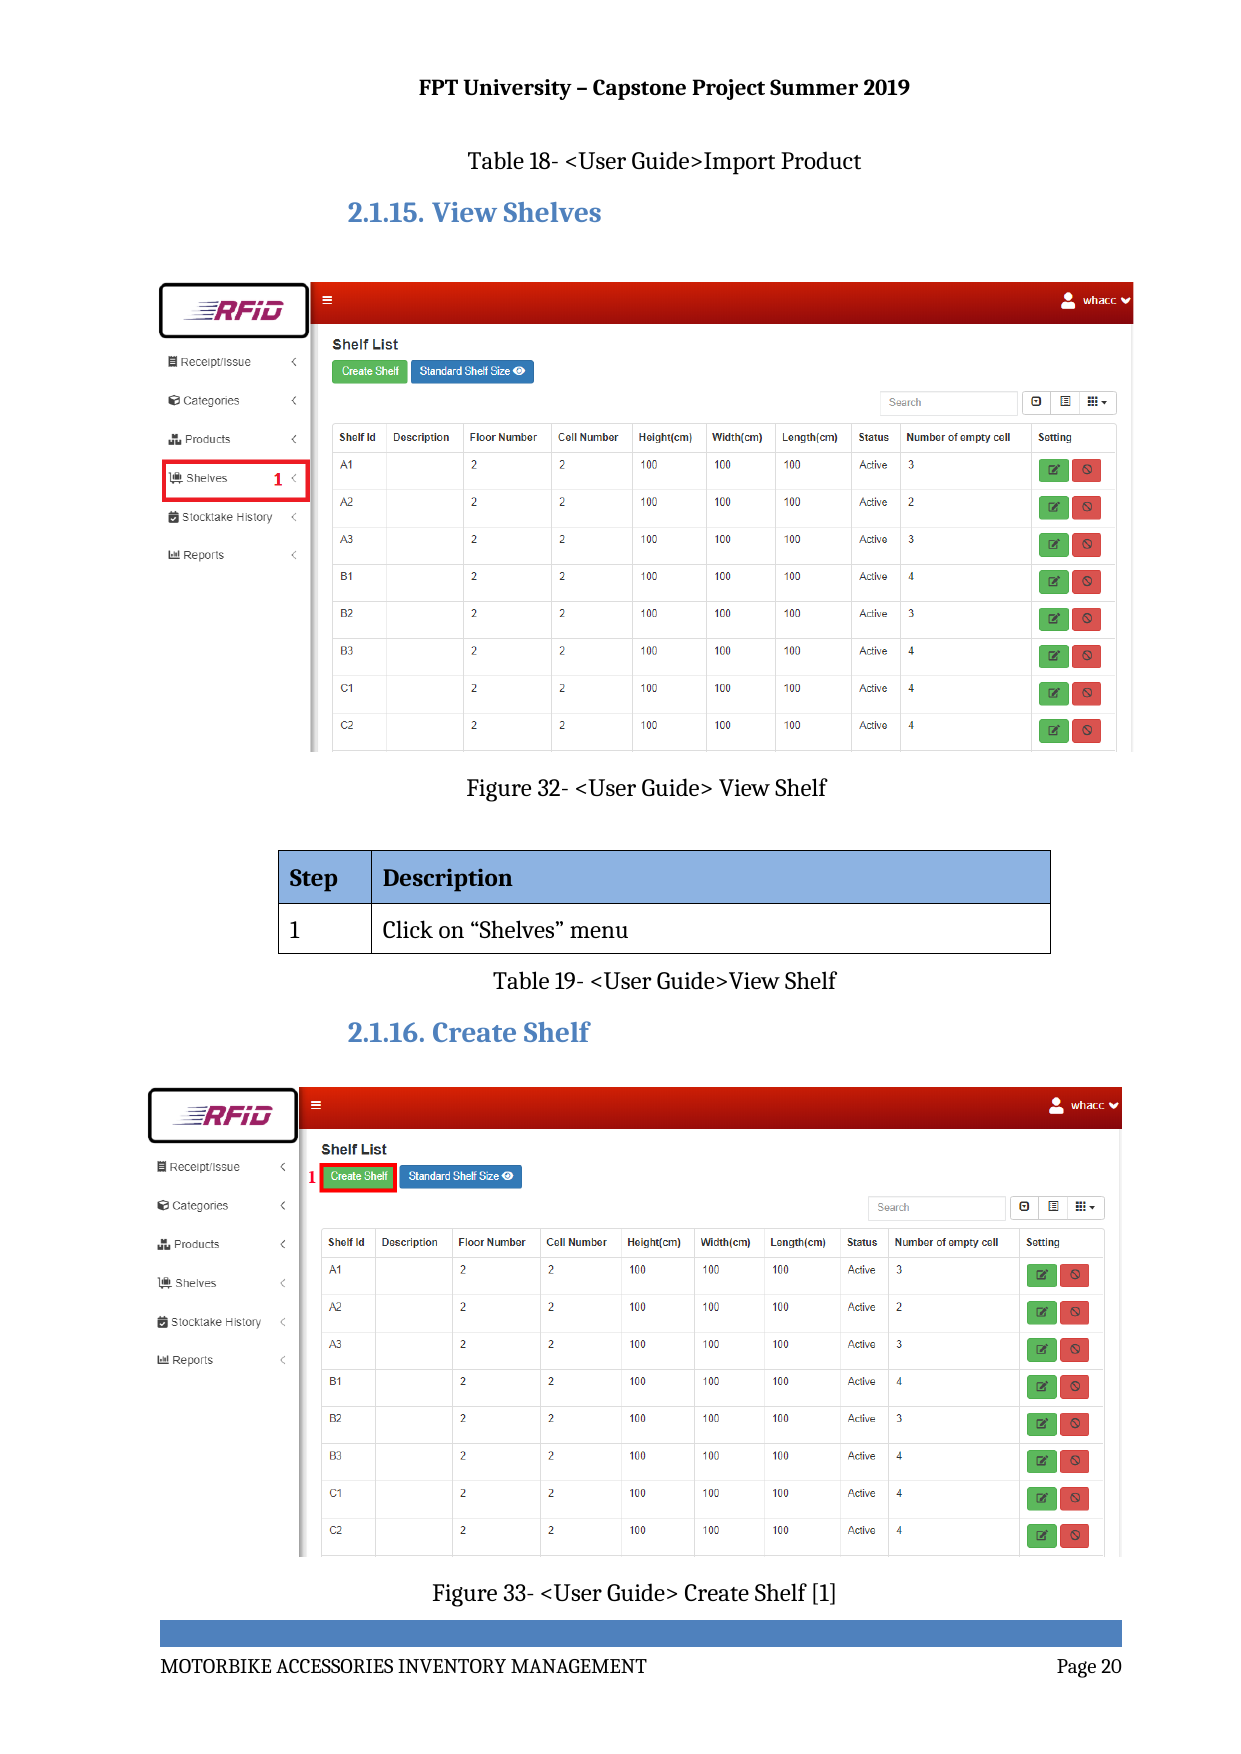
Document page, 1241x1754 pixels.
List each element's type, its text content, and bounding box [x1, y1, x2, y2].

picture [147, 1087, 1122, 1557]
subtitle View Shelves [348, 197, 1122, 230]
subtitle Create Shelf [348, 1016, 1122, 1050]
table_header Step [279, 851, 371, 903]
table_header Description [372, 851, 1050, 903]
table_cell Click on “Shelves” menu [372, 904, 1050, 953]
table_cell 1 [279, 904, 371, 953]
picture [158, 282, 1134, 752]
